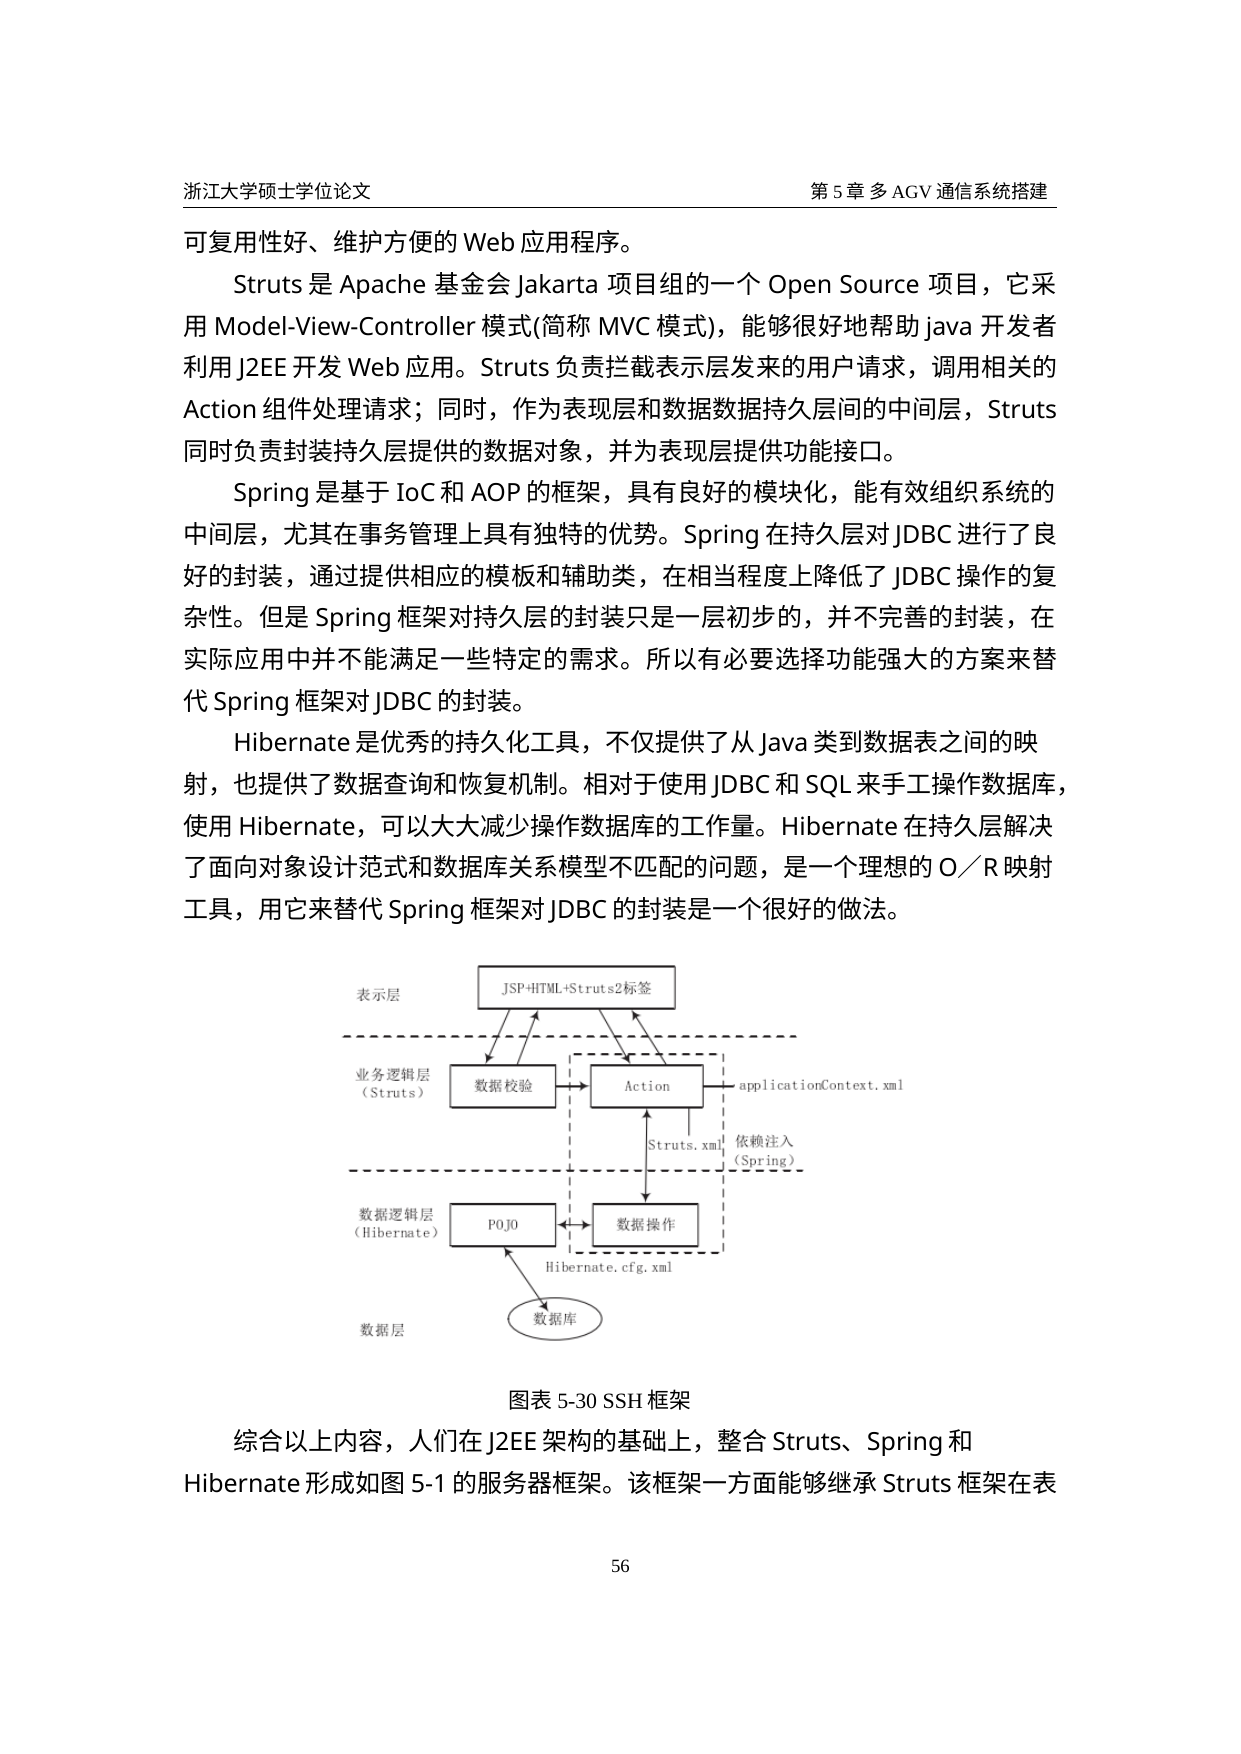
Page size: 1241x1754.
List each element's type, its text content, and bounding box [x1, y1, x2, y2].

picture [334, 951, 907, 1354]
text Spring是基于IoC和AOP的框架，具有良好的模块化，能有效组织系统的中间层，尤其在事务管理上具有独特的优势。Spring在持久层对JDBC进行了良好的封装，通过提供相应的模板和辅助类，在相当程度上降低了JDBC操作的复杂性。但是Spring框架对持久层的封装只是一层初步的，并不完善的封装，在实际应用中并不能满足一些特定的需求。所以有必要选择功能强大的方案来替代Spring框架对JDBC的封装。 [183, 468, 1057, 718]
text Hibernate是优秀的持久化工具，不仅提供了从Java类到数据表之间的映射，也提供了数据查询和恢复机制。相对于使用JDBC和SQL来手工操作数据库，使用Hibernate，可以大大减少操作数据库的工作量。Hibernate在持久层解决了面向对象设计范式和数据库关系模型不匹配的问题，是一个理想的O／R映射工具，用它来替代Spring框架对JDBC的封装是一个很好的做法。 [183, 718, 1057, 927]
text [183, 1354, 1057, 1501]
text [183, 218, 1057, 260]
text Struts是Apache 基金会Jakarta 项目组的一个Open Source 项目，它采用Model-View-Controller模式(简称MVC模式)，能够很好地帮助java 开发者利用J2EE开发Web应用。Struts负责拦截表示层发来的用户请求，调用相关的Action组件处理请求；同时，作为表现层和数据数据持久层间的中间层，Struts同时负责封装持久层提供的数据对象，并为表现层提供功能接口。 [183, 260, 1057, 468]
